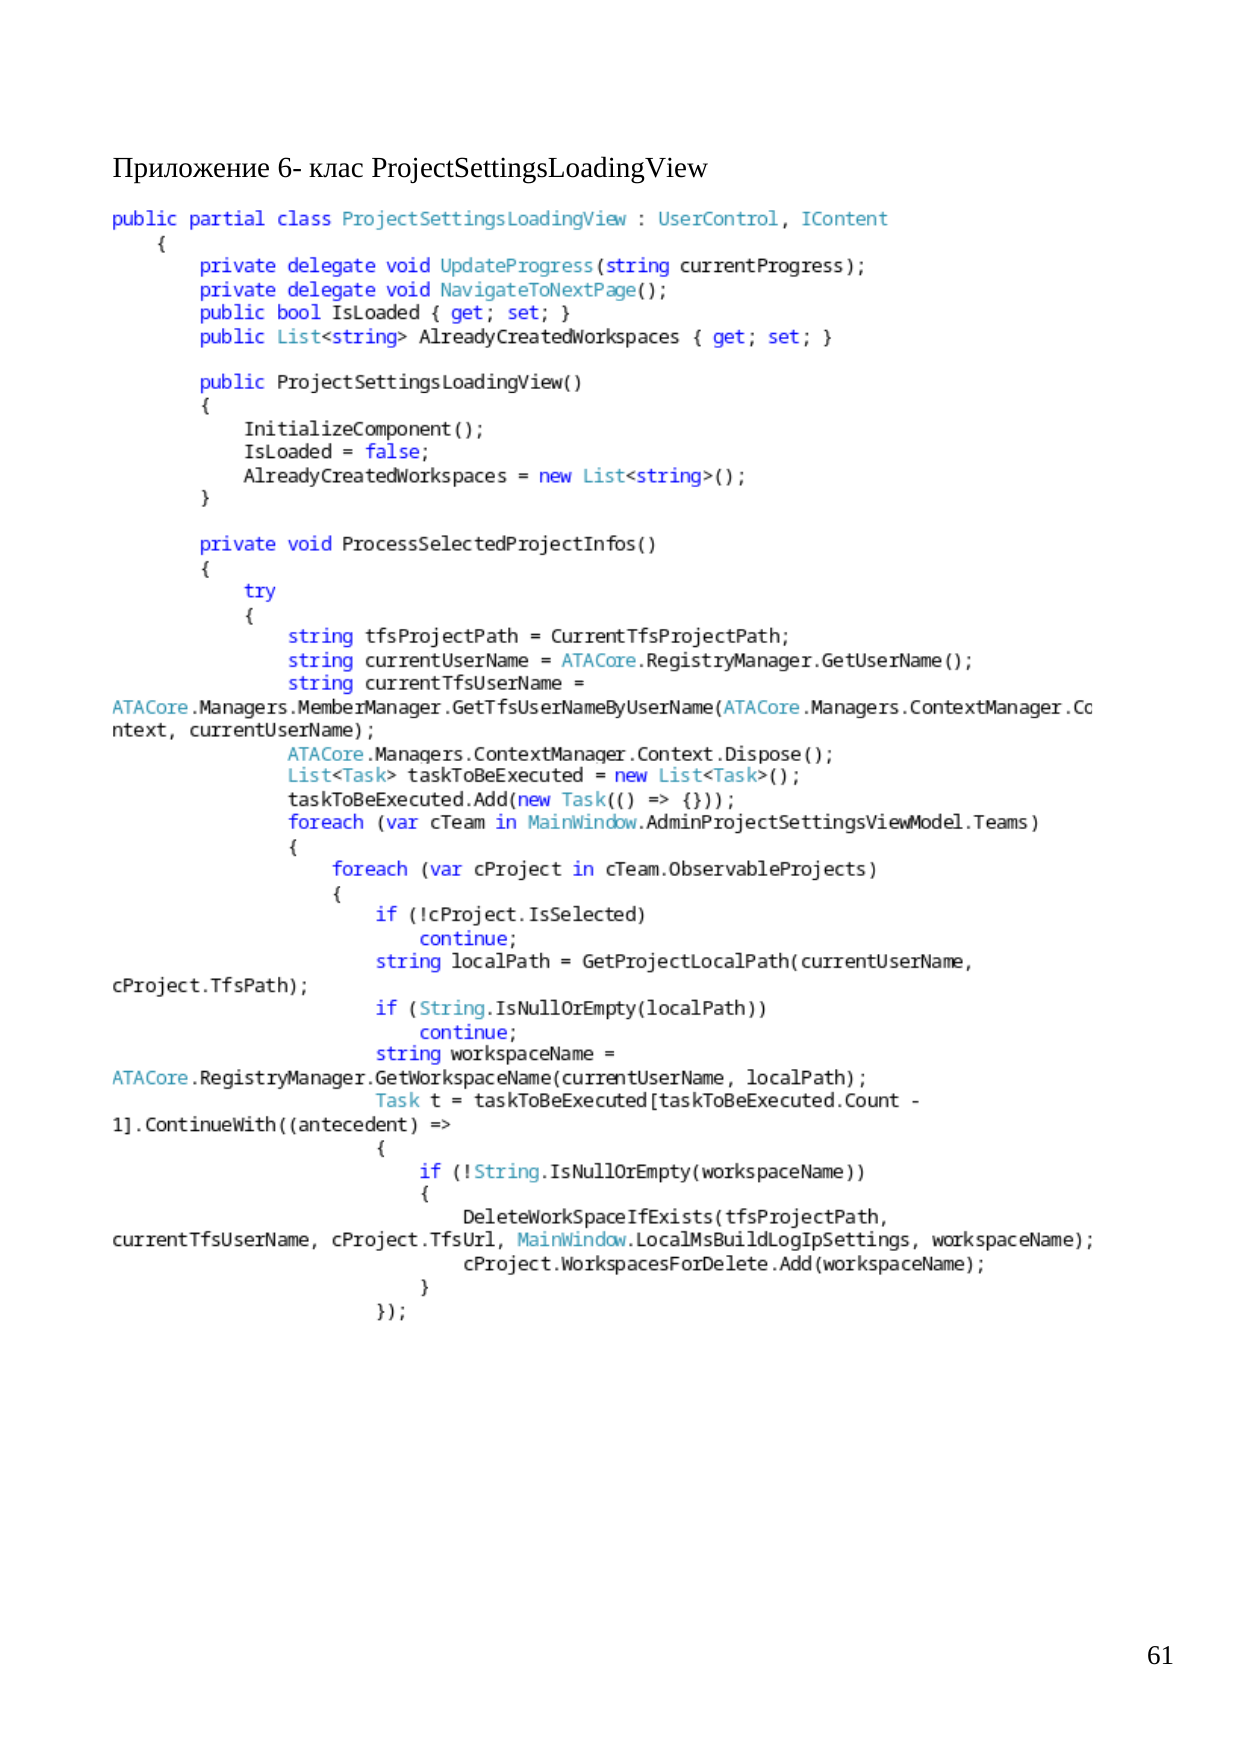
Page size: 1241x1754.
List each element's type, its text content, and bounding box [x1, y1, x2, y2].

subtitle Приложение 6- клас ProjectSettingsLoadingView [112, 150, 1128, 183]
